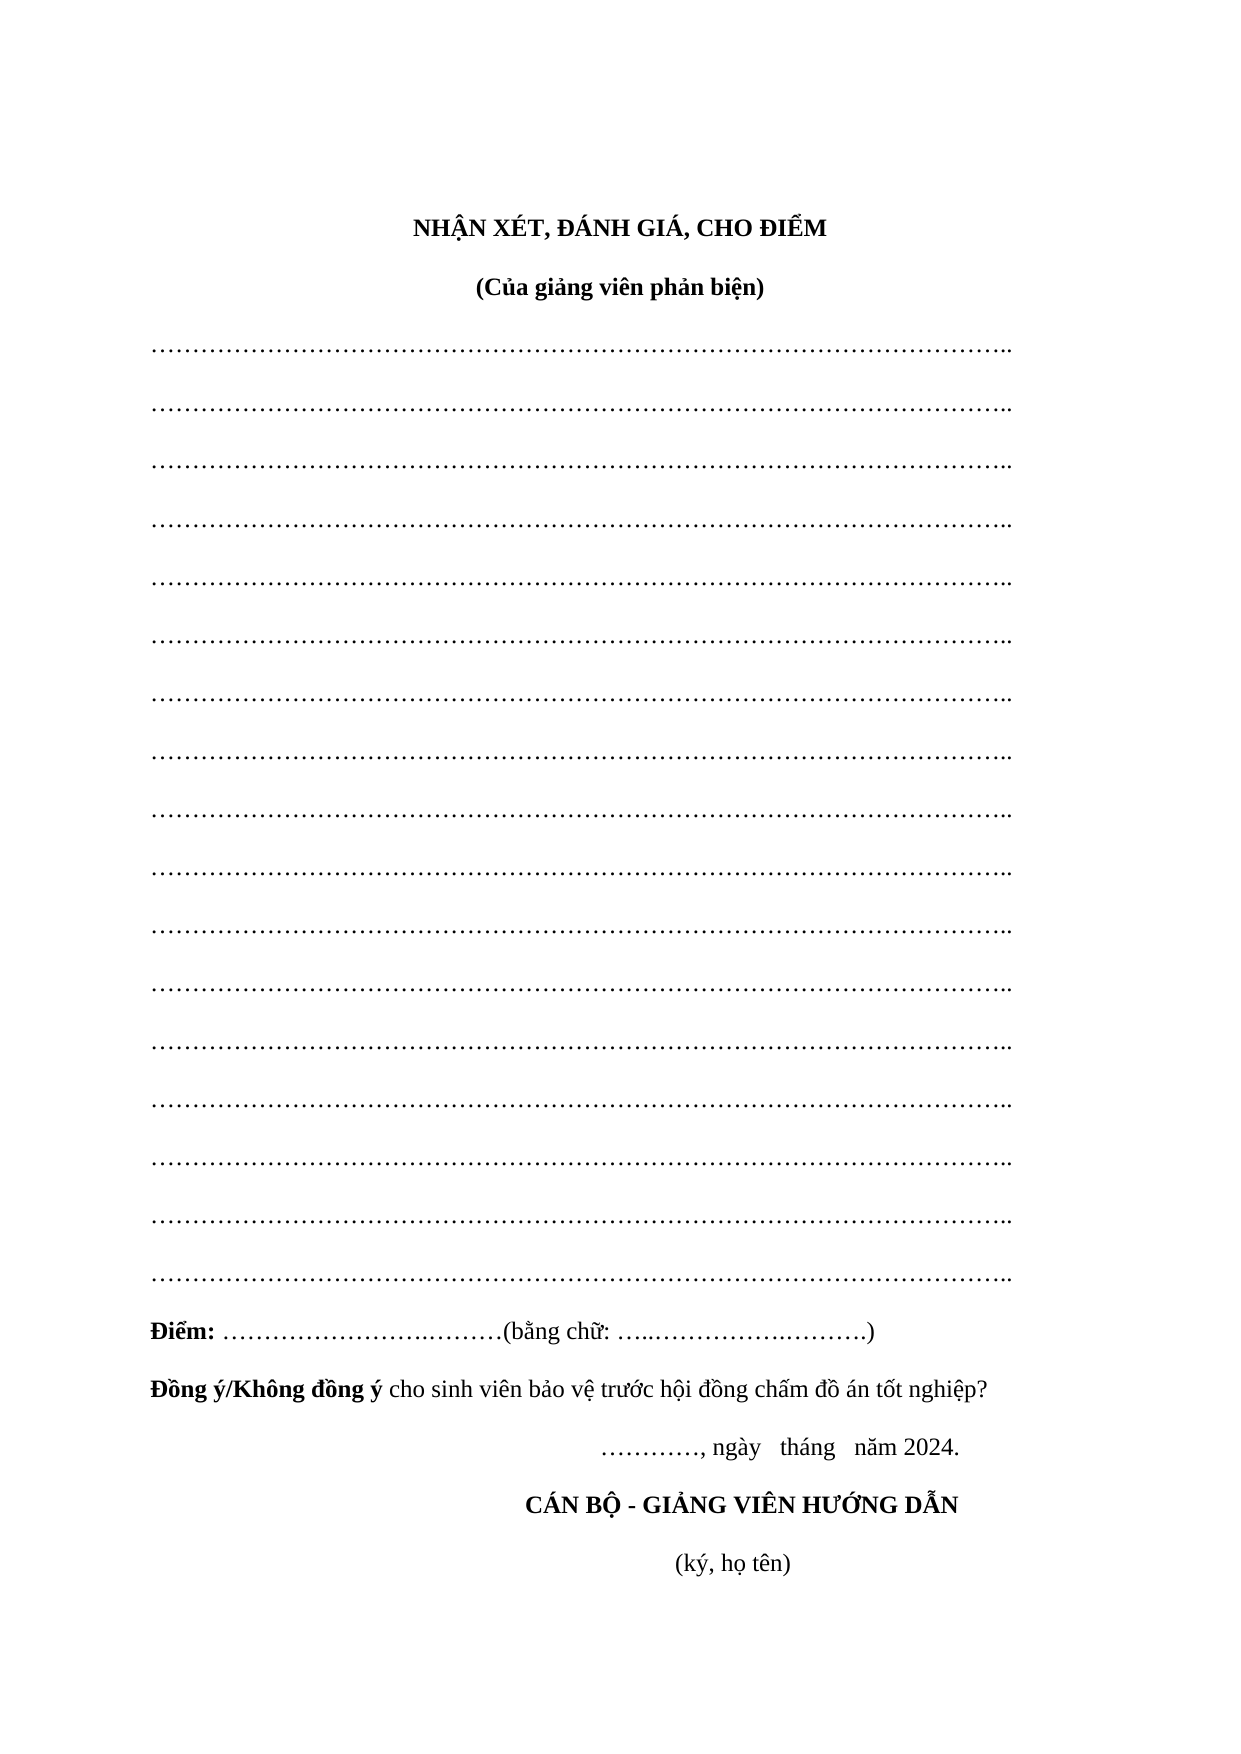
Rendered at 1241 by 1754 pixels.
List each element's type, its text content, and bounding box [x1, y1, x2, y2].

text …………, ngày tháng năm 2024. [150, 1432, 1090, 1461]
text ………………………………………………………………………………………….. [150, 1026, 1090, 1054]
text ………………………………………………………………………………………….. [150, 504, 1090, 532]
text Đồng ý/Không đồng ý cho sinh viên bảo vệ trước hội đồng chấm đồ án tốt nghiệp? [150, 1374, 1090, 1403]
text ………………………………………………………………………………………….. [150, 1258, 1090, 1287]
text (Của giảng viên phản biện) [150, 272, 1090, 300]
text (ký, họ tên) [600, 1548, 1090, 1577]
text ………………………………………………………………………………………….. [150, 794, 1090, 822]
text ………………………………………………………………………………………….. [150, 1084, 1090, 1113]
text ………………………………………………………………………………………….. [150, 620, 1090, 648]
text ………………………………………………………………………………………….. [150, 910, 1090, 938]
text ………………………………………………………………………………………….. [150, 1200, 1090, 1229]
text ………………………………………………………………………………………….. [150, 329, 1090, 358]
text ………………………………………………………………………………………….. [150, 1142, 1090, 1171]
text ………………………………………………………………………………………….. [150, 678, 1090, 706]
text Điểm: …………………….………(bằng chữ: …..…………….……….) [150, 1316, 1090, 1345]
text ………………………………………………………………………………………….. [150, 736, 1090, 764]
text ………………………………………………………………………………………….. [150, 968, 1090, 997]
text ………………………………………………………………………………………….. [150, 446, 1090, 474]
text CÁN BỘ - GIẢNG VIÊN HƯỚNG DẪN [375, 1490, 1090, 1519]
text NHẬN XÉT, ĐÁNH GIÁ, CHO ĐIỂM [150, 213, 1090, 242]
text ………………………………………………………………………………………….. [150, 852, 1090, 881]
text ………………………………………………………………………………………….. [150, 562, 1090, 590]
text ………………………………………………………………………………………….. [150, 388, 1090, 416]
